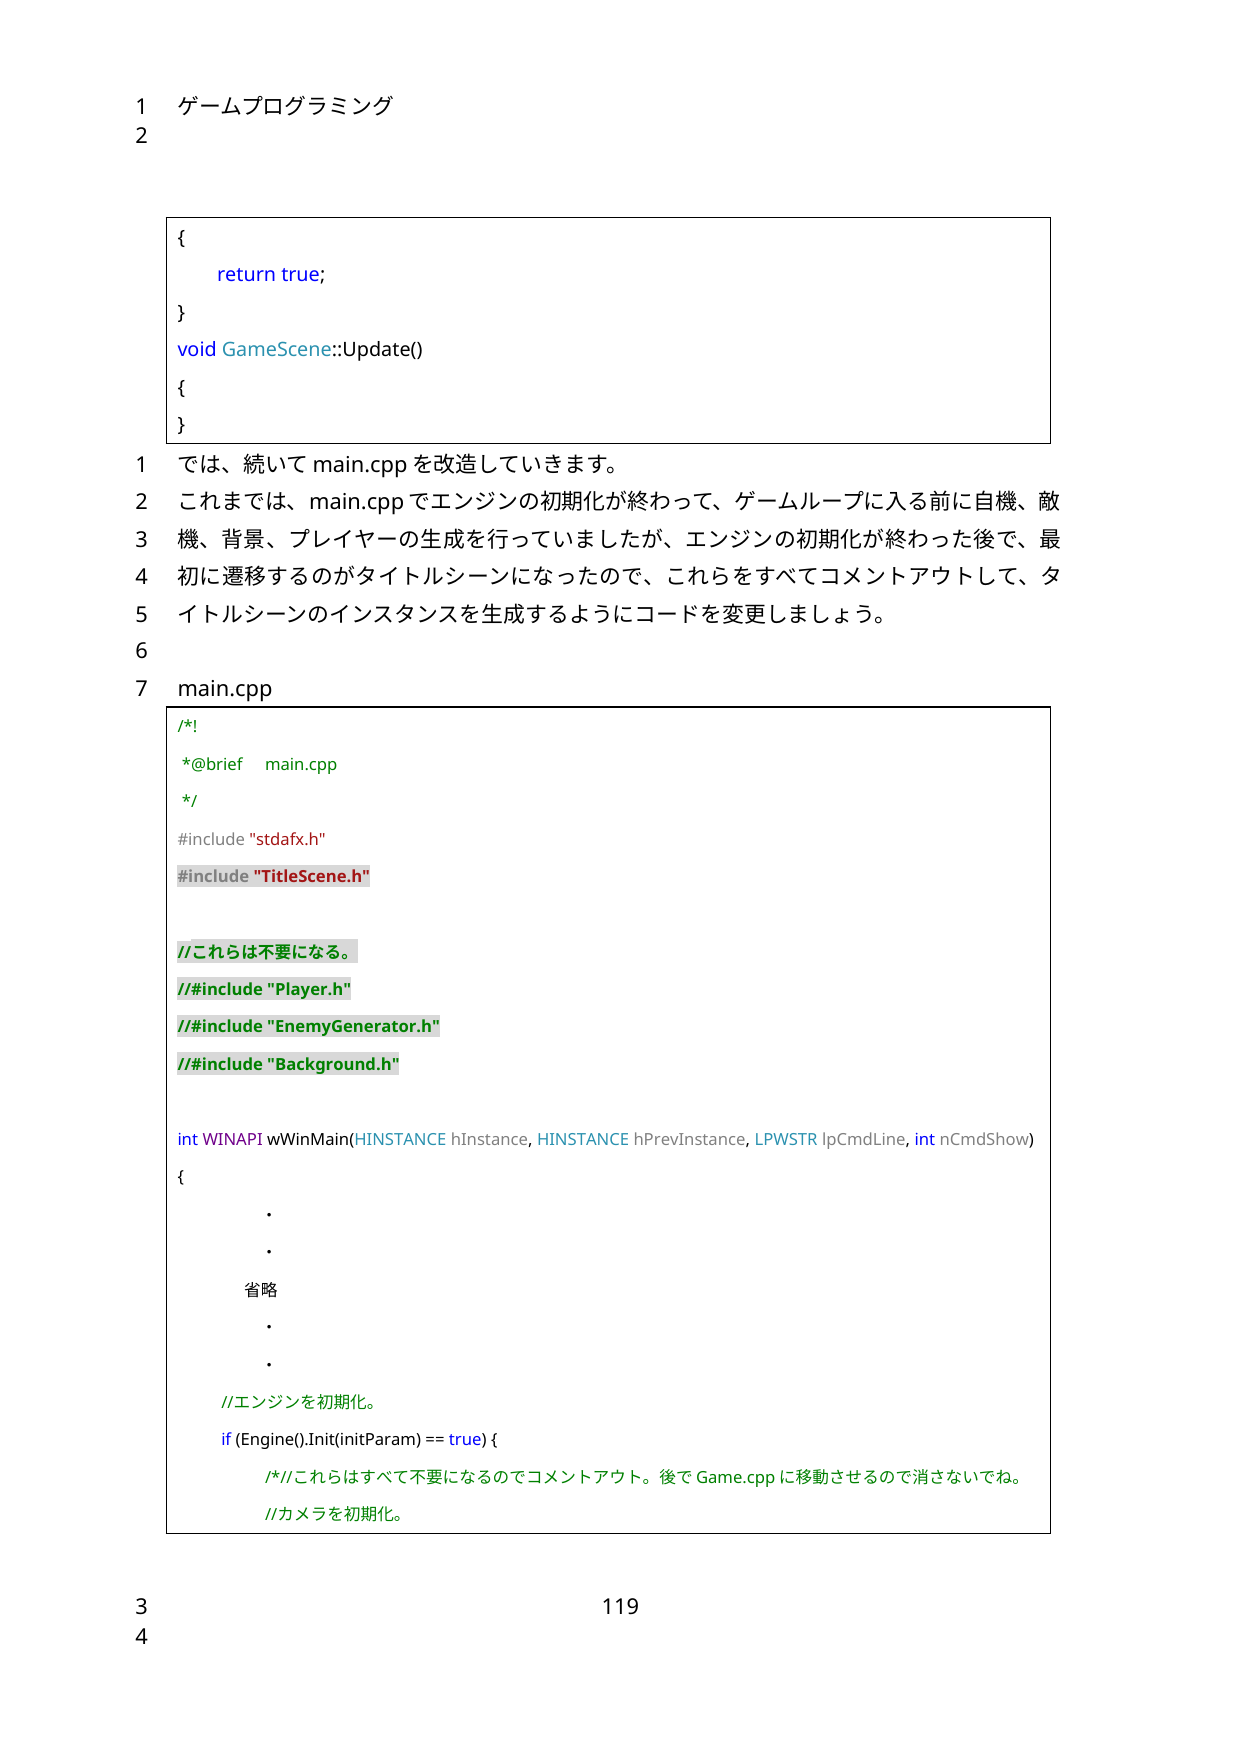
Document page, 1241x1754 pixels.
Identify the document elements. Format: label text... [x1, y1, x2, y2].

text これまでは、main.cppでエンジンの初期化が終わって、ゲームループに入る前に自機、敵機、背景、プレイヤーの生成を行っていましたが、エンジンの初期化が終わった後で、最初に遷移するのがタイトルシーンになったので、これらをすべてコメントアウトして、タイトルシーンのインスタンスを生成するようにコードを変更しましょう。 [177, 481, 1063, 631]
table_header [167, 218, 1050, 443]
text main.cpp [177, 669, 1063, 706]
text では、続いてmain.cppを改造していきます。 [177, 444, 1063, 481]
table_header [167, 708, 1050, 1532]
